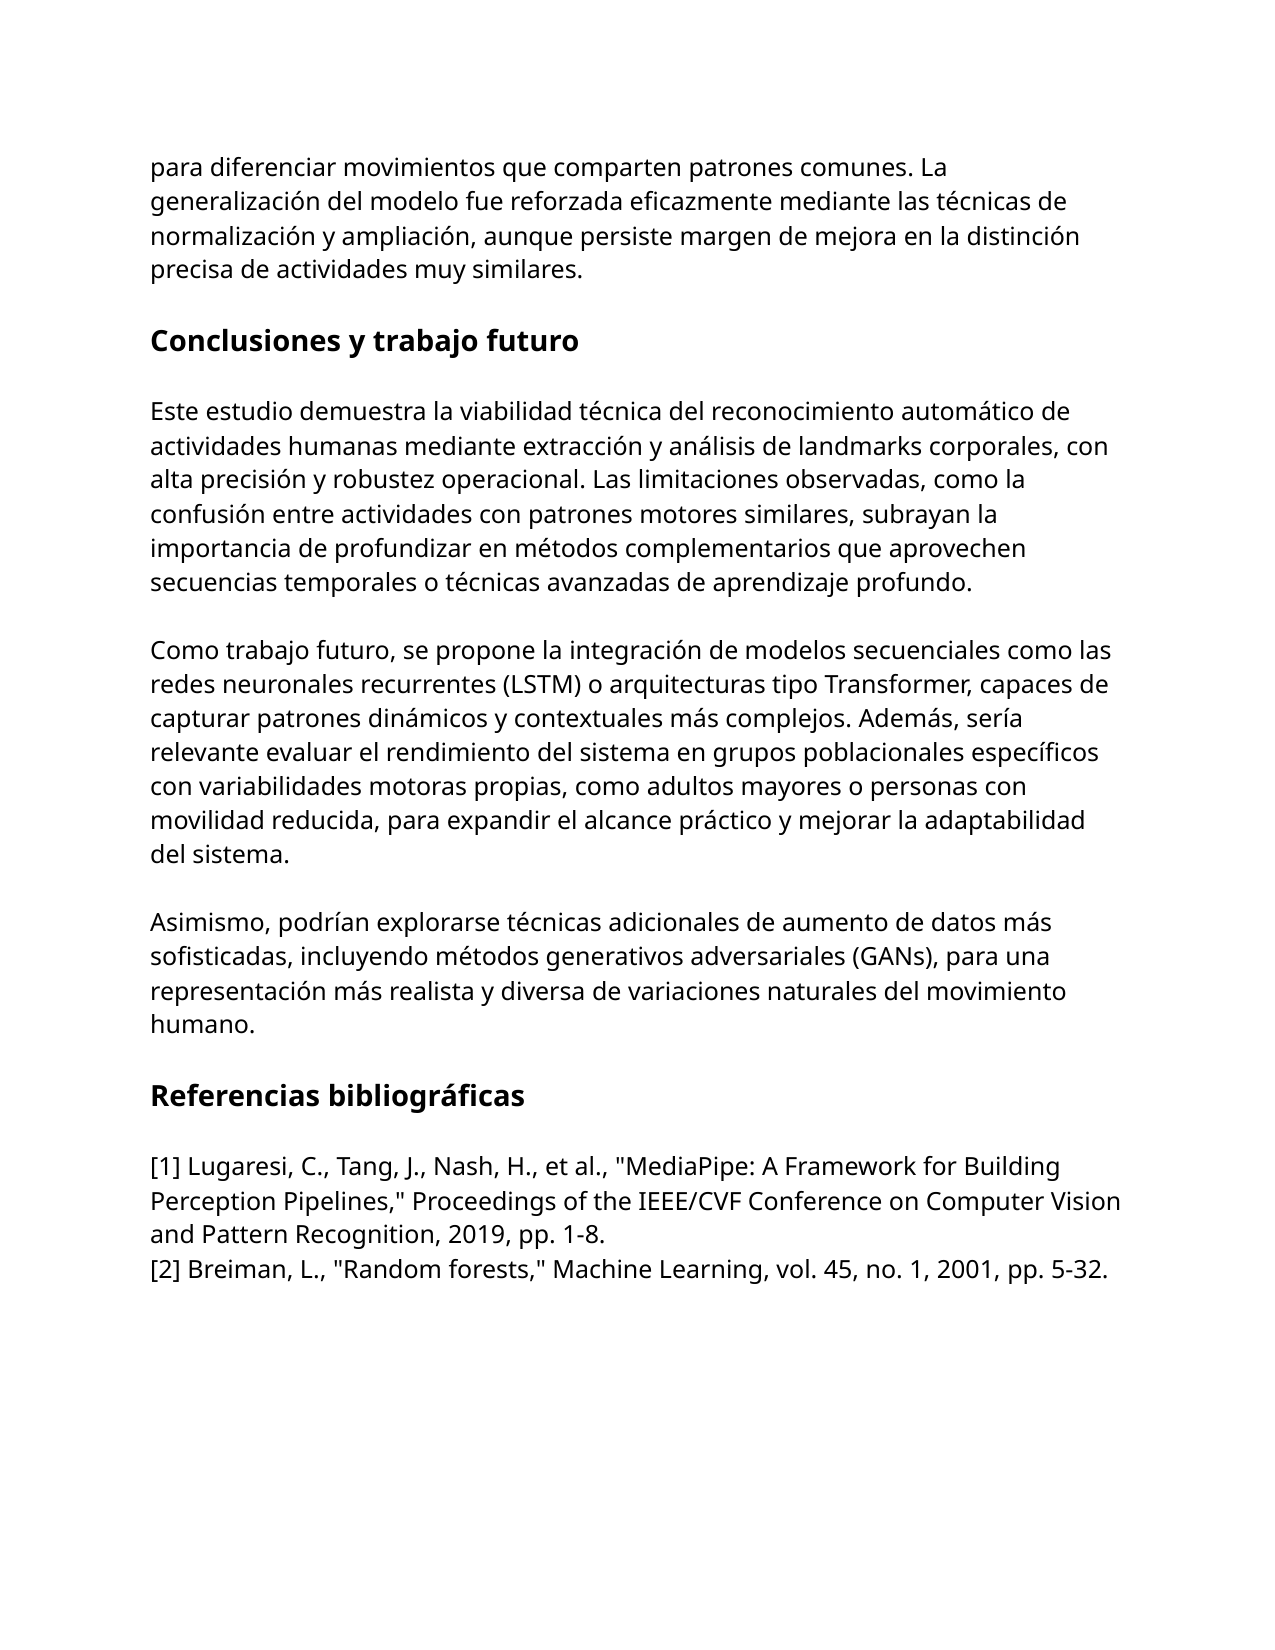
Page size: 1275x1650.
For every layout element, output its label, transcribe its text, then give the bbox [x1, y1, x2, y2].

text [2] Breiman, L., "Random forests," Machine Learning, vol. 45, no. 1, 2001, pp. 5-32. [150, 1251, 1125, 1285]
text Conclusiones y trabajo futuro [150, 320, 1125, 360]
text Este estudio demuestra la viabilidad técnica del reconocimiento automático de actividades humanas mediante extracción y análisis de landmarks corporales, con alta precisión y robustez operacional. Las limitaciones observadas, como la confusión entre actividades con patrones motores similares, subrayan la importancia de profundizar en métodos complementarios que aprovechen secuencias temporales o técnicas avanzadas de aprendizaje profundo. [150, 394, 1125, 598]
text Asimismo, podrían explorarse técnicas adicionales de aumento de datos más sofisticadas, incluyendo métodos generativos adversariales (GANs), para una representación más realista y diversa de variaciones naturales del movimiento humano. [150, 905, 1125, 1041]
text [150, 150, 1125, 286]
text Como trabajo futuro, se propone la integración de modelos secuenciales como las redes neuronales recurrentes (LSTM) o arquitecturas tipo Transformer, capaces de capturar patrones dinámicos y contextuales más complejos. Además, sería relevante evaluar el rendimiento del sistema en grupos poblacionales específicos con variabilidades motoras propias, como adultos mayores o personas con movilidad reducida, para expandir el alcance práctico y mejorar la adaptabilidad del sistema. [150, 632, 1125, 871]
text [1] Lugaresi, C., Tang, J., Nash, H., et al., "MediaPipe: A Framework for Building Perception Pipelines," Proceedings of the IEEE/CVF Conference on Computer Vision and Pattern Recognition, 2019, pp. 1-8. [150, 1149, 1125, 1251]
text Referencias bibliográficas [150, 1075, 1125, 1115]
